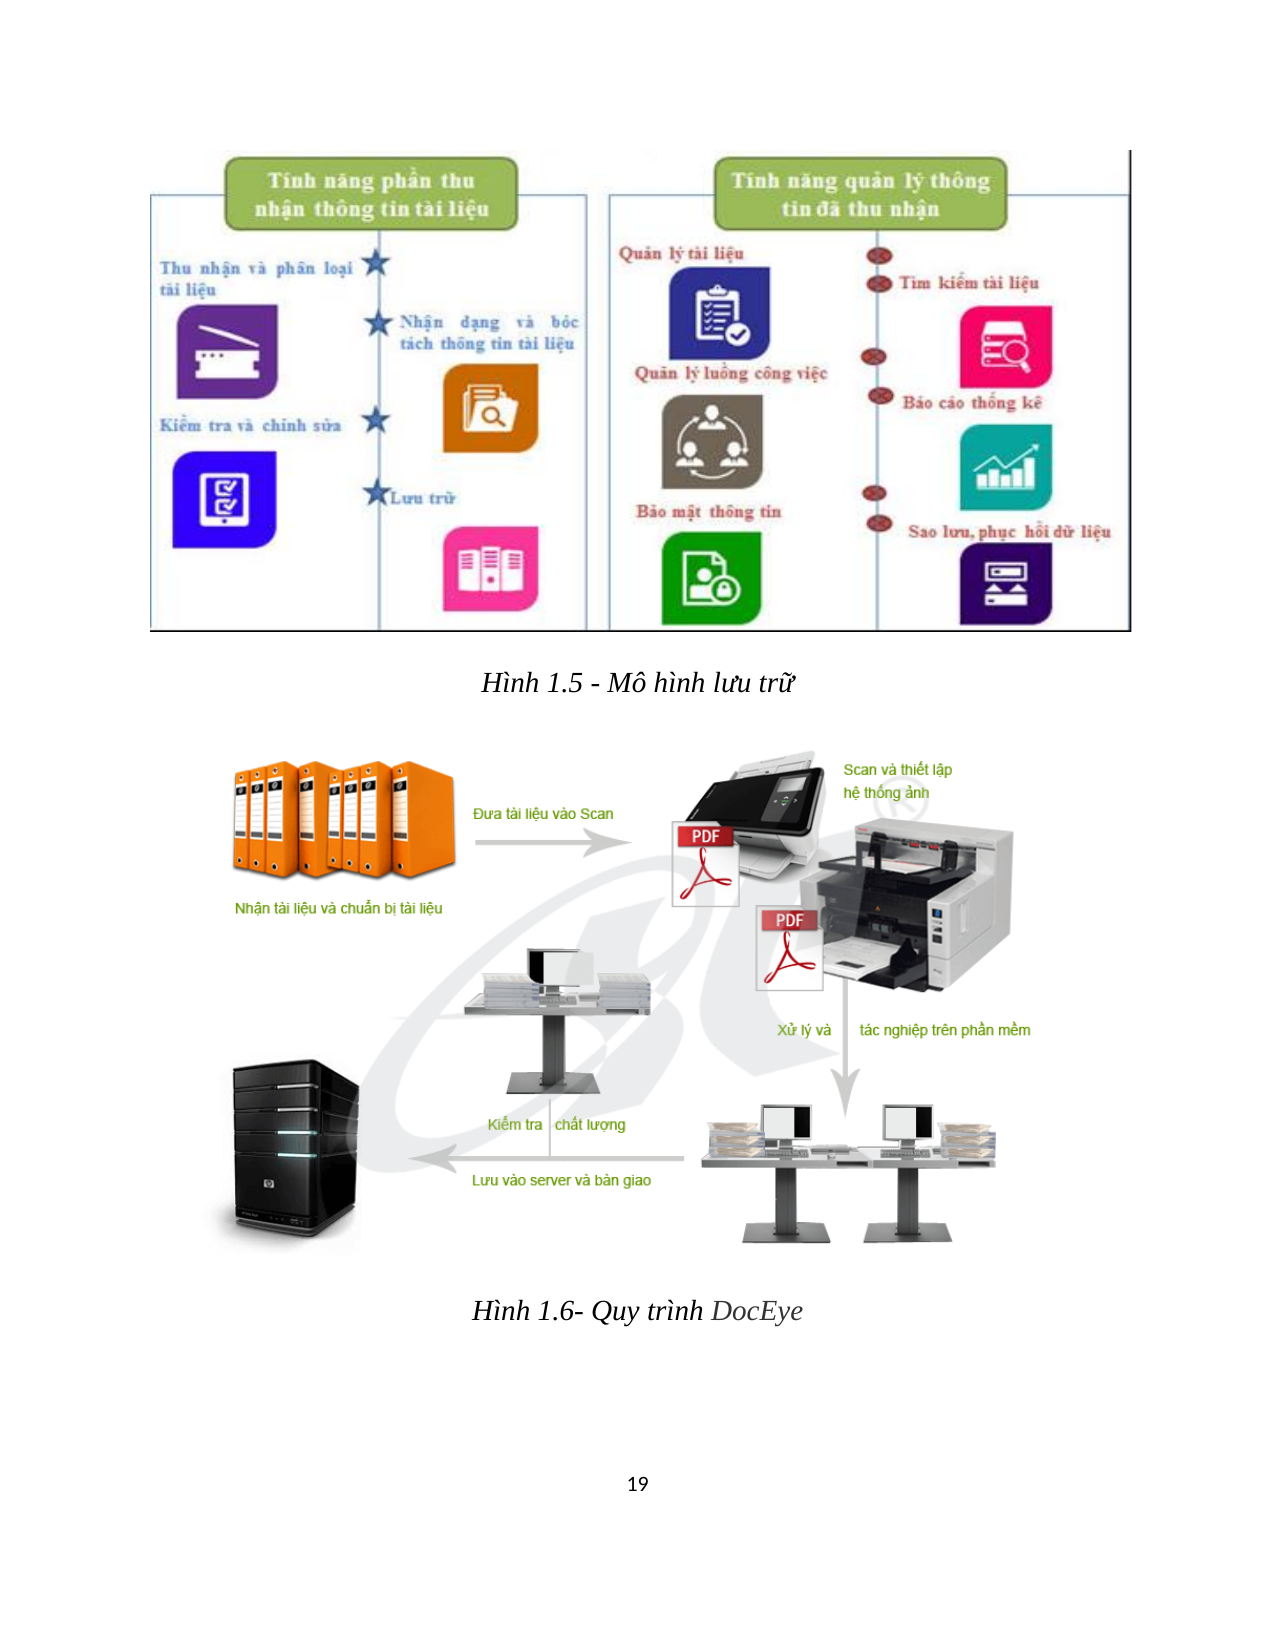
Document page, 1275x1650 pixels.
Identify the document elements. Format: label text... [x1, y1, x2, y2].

picture [150, 735, 1125, 1260]
text Hình 1.6- Quy trình DocEye [150, 1293, 1125, 1327]
text Hình 1.5 - Mô hình lưu trữ [150, 665, 1125, 698]
picture [150, 150, 1132, 632]
